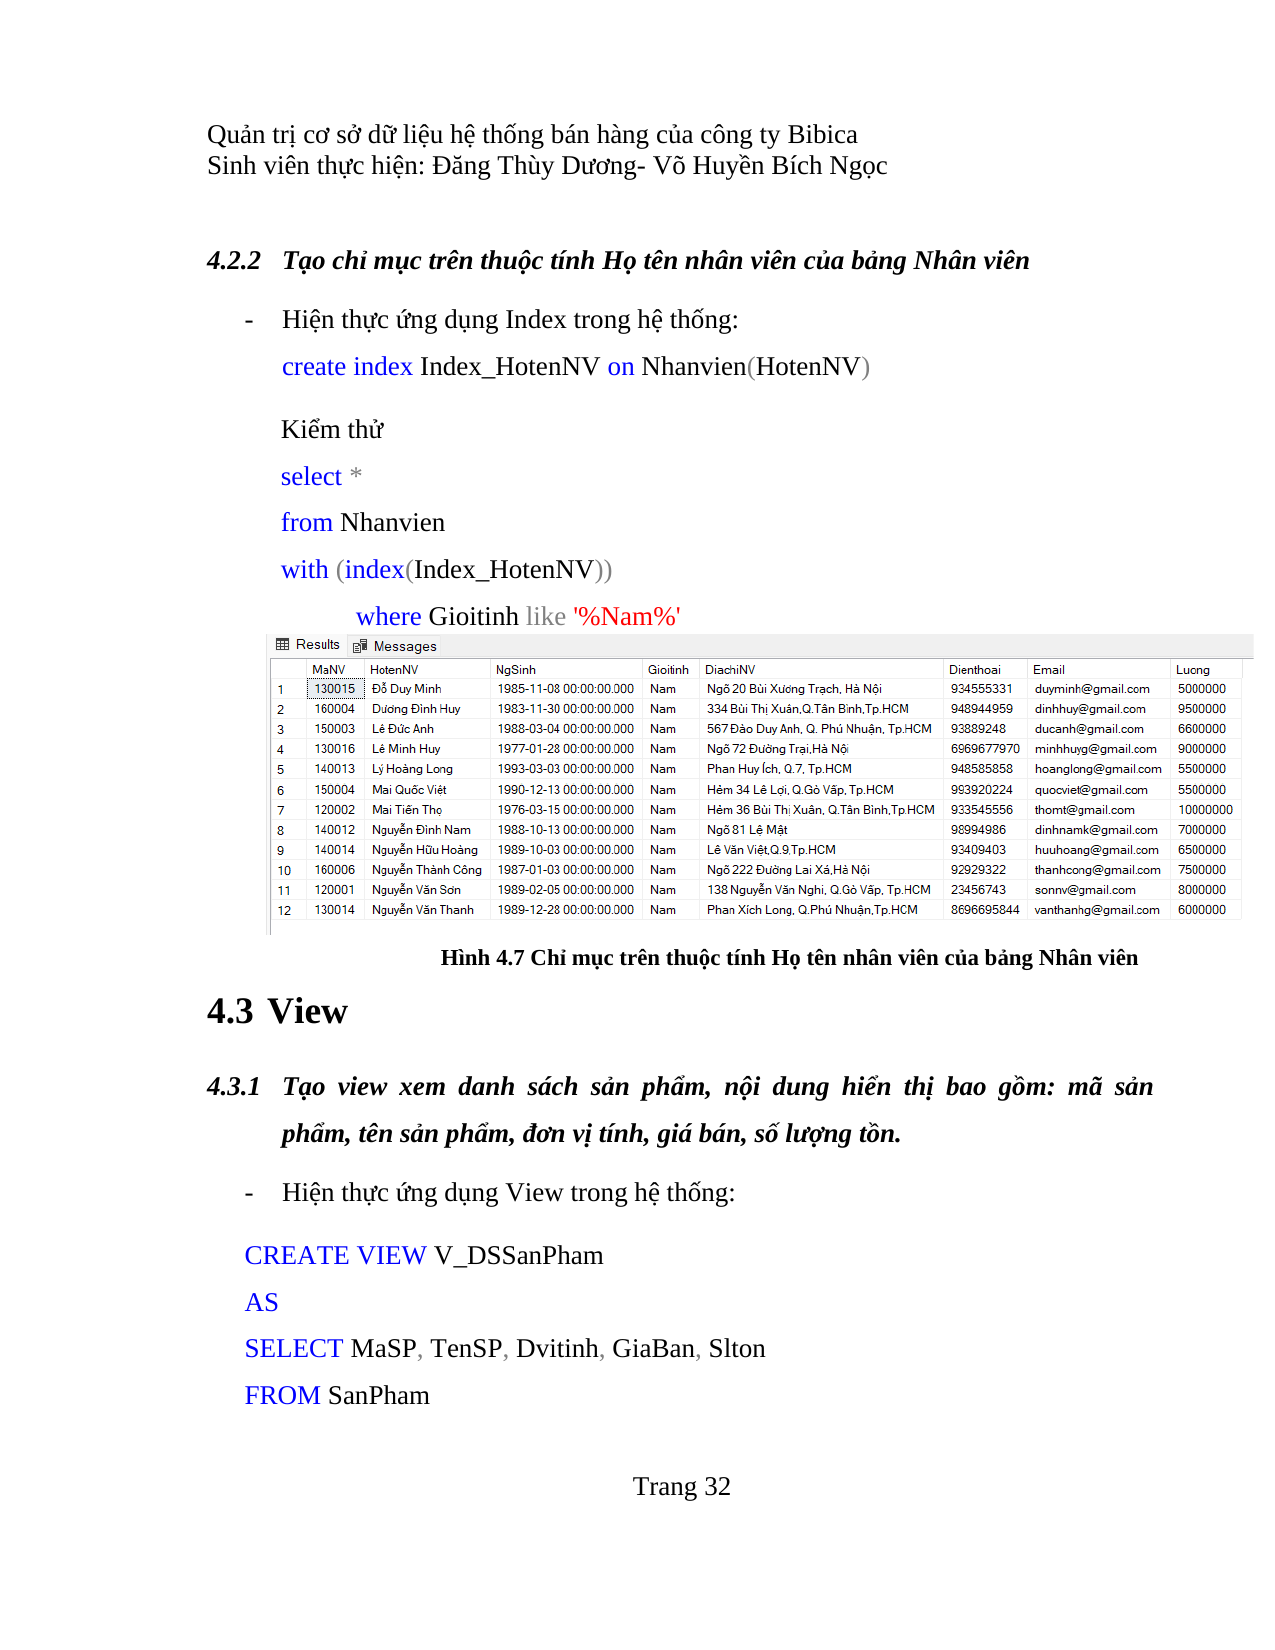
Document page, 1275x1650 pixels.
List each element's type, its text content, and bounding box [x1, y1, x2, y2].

subtitle Tạo view xem danh sách sản phẩm, nội dung hiển thị bao gồm: mã sản phẩm, tên sản phẩm, đơn vị tính, giá bán, số lượng tồn. [207, 1070, 1157, 1148]
text SELECT MaSP, TenSP, Dvitinh, GiaBan, Slton [244, 1333, 1157, 1364]
picture [266, 634, 1254, 935]
text with (index(Index_HotenNV)) [207, 553, 1157, 584]
list create index Index_HotenNV on Nhanvien(HotenNV) [282, 349, 1157, 381]
list Hiện thực ứng dụng Index trong hệ thống: [244, 303, 1157, 334]
text AS [244, 1286, 1157, 1317]
list where Gioitinh like '%Nam%' [282, 599, 1157, 631]
text FROM SanPham [244, 1379, 1157, 1410]
text CREATE VIEW V_DSSanPham [244, 1239, 1157, 1270]
list Hiện thực ứng dụng View trong hệ thống: [244, 1176, 1157, 1207]
text select * [207, 459, 1157, 491]
text from Nhanvien [207, 506, 1157, 537]
subtitle Tạo chỉ mục trên thuộc tính Họ tên nhân viên của bảng Nhân viên [207, 244, 1157, 275]
text Kiểm thử [207, 413, 1157, 444]
